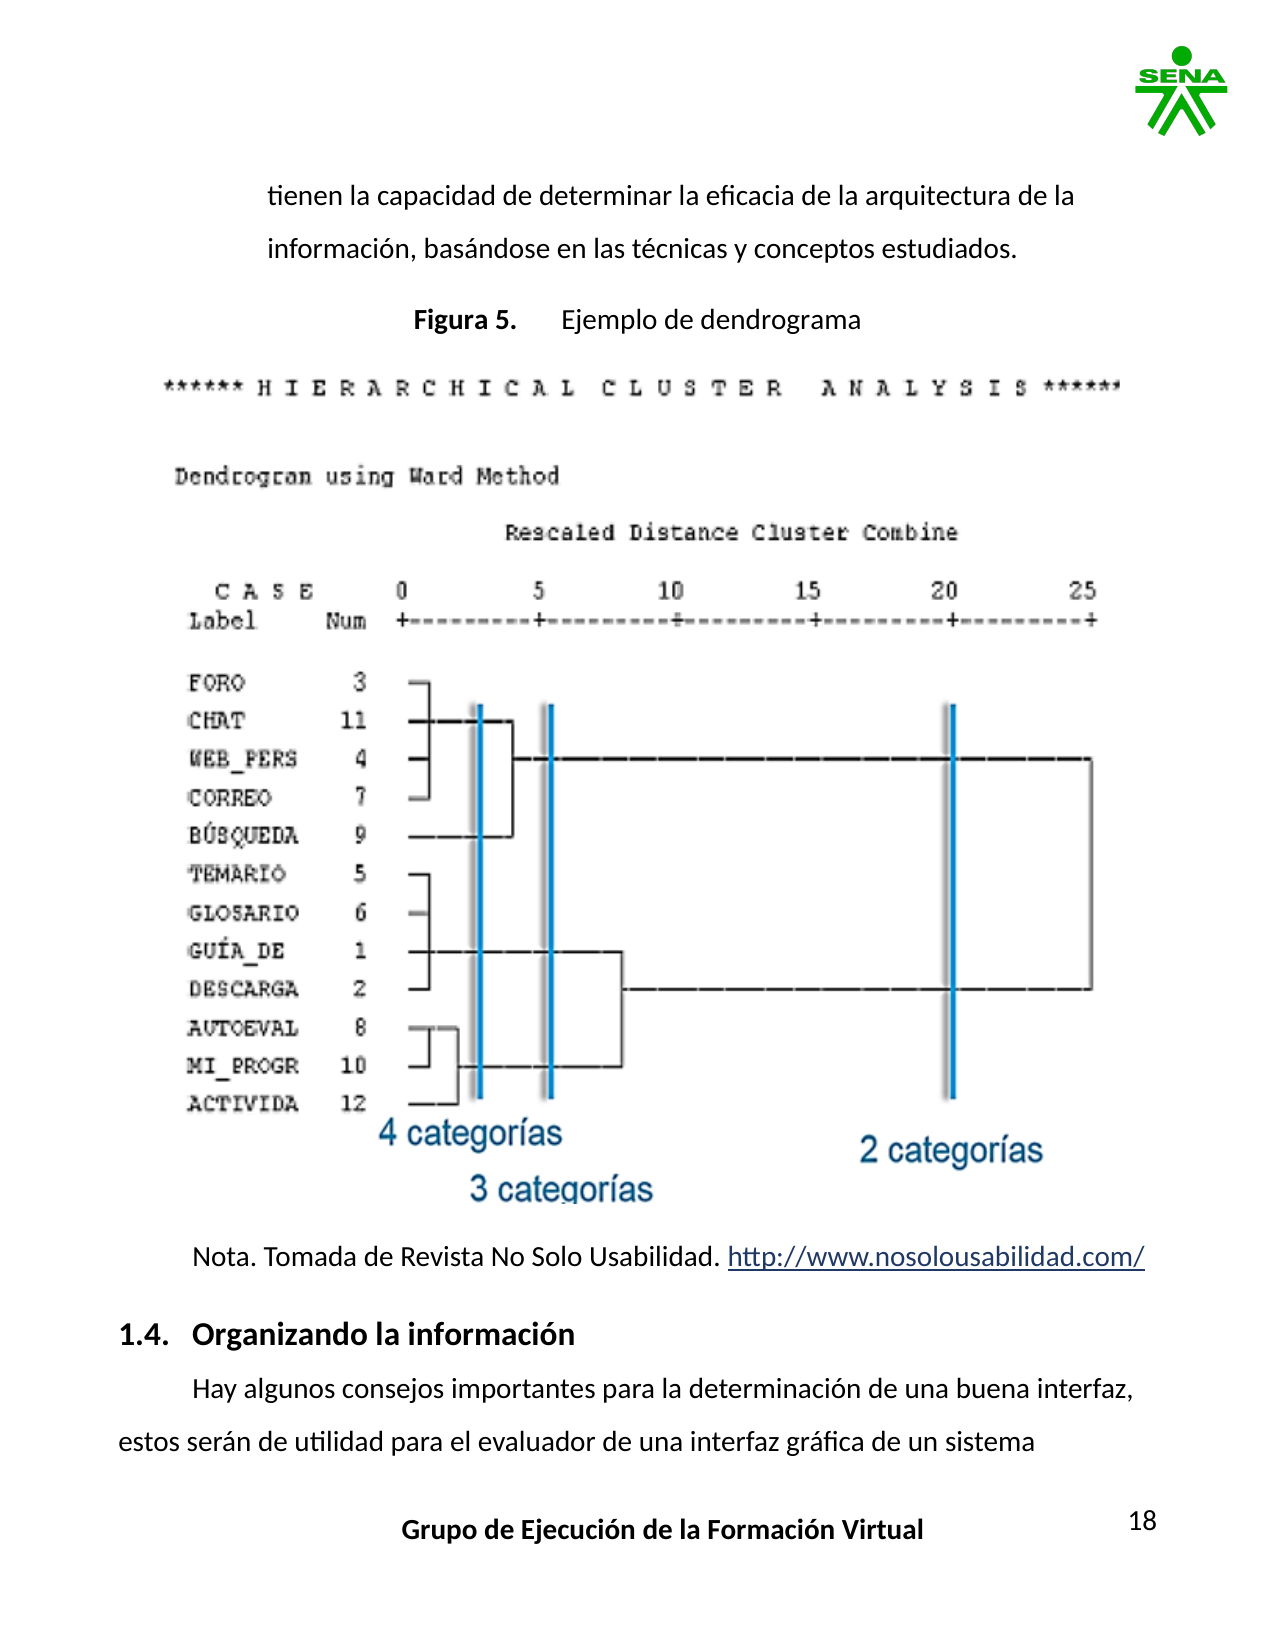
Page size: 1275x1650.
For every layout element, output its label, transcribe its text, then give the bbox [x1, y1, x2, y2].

text Nota. Tomada de Revista No Solo Usabilidad. http://www.nosolousabilidad.com/ [118, 1238, 1157, 1274]
text Ejemplo de dendrograma [118, 301, 1157, 336]
picture [155, 370, 1120, 1204]
subtitle Organizando la información [118, 1312, 1157, 1353]
picture [1135, 46, 1228, 136]
